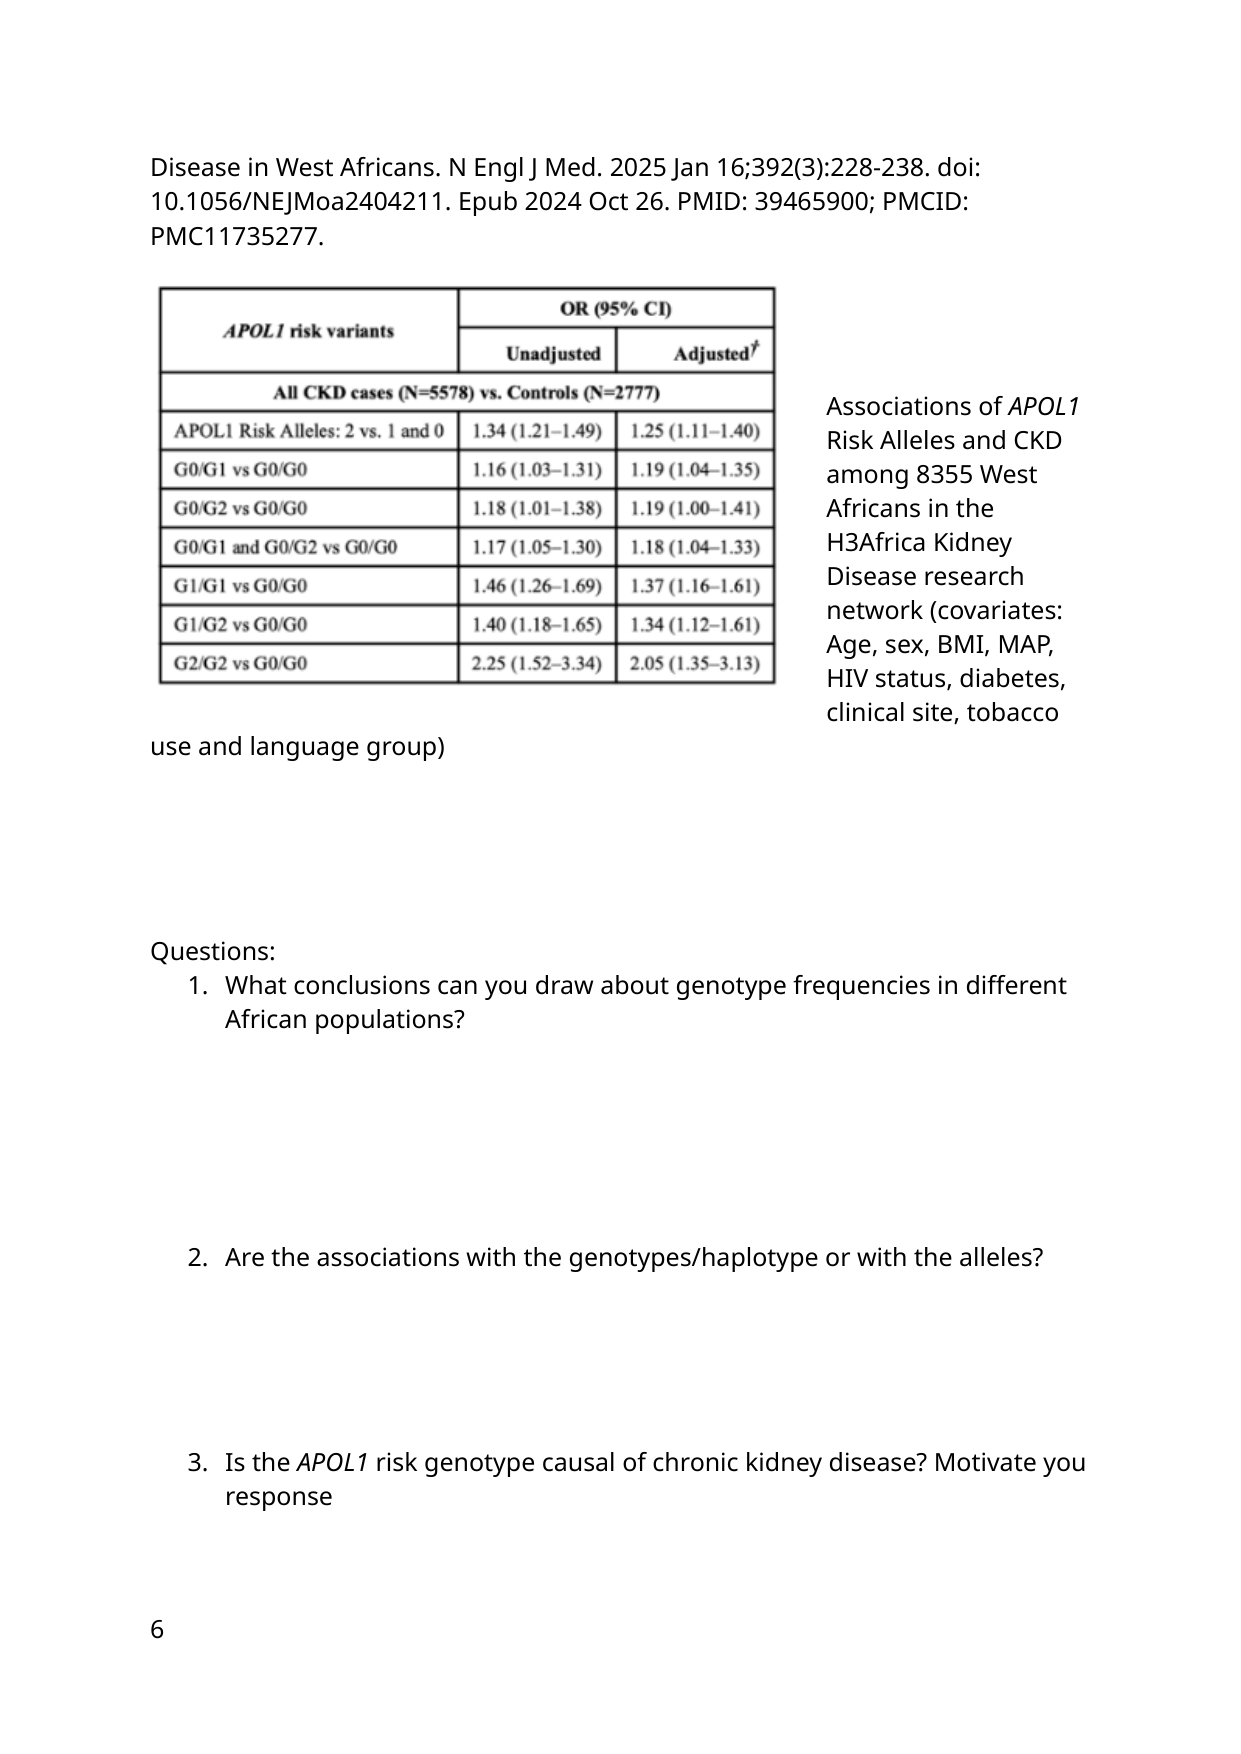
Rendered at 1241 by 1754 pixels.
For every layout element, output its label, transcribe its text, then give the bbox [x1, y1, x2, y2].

text Associations of APOL1 Risk Alleles and CKD among 8355 West Africans in the H3Africa Kidney Disease research network (covariates: Age, sex, BMI, MAP, HIV status, diabetes, clinical site, tobacco use and language group) [150, 388, 1090, 763]
text Questions: [150, 933, 1090, 967]
text Disease in West Africans. N Engl J Med. 2025 Jan 16;392(3):228-238. doi: [150, 150, 1090, 184]
list Are the associations with the genotypes/haplotype or with the alleles? [187, 1240, 1090, 1274]
list Is the APOL1 risk genotype causal of chronic kidney disease? Motivate you response [187, 1444, 1090, 1512]
picture [148, 269, 808, 699]
text 10.1056/NEJMoa2404211. Epub 2024 Oct 26. PMID: 39465900; PMCID: PMC11735277. [150, 184, 1090, 252]
list What conclusions can you draw about genotype frequencies in different African populations? [187, 967, 1090, 1036]
